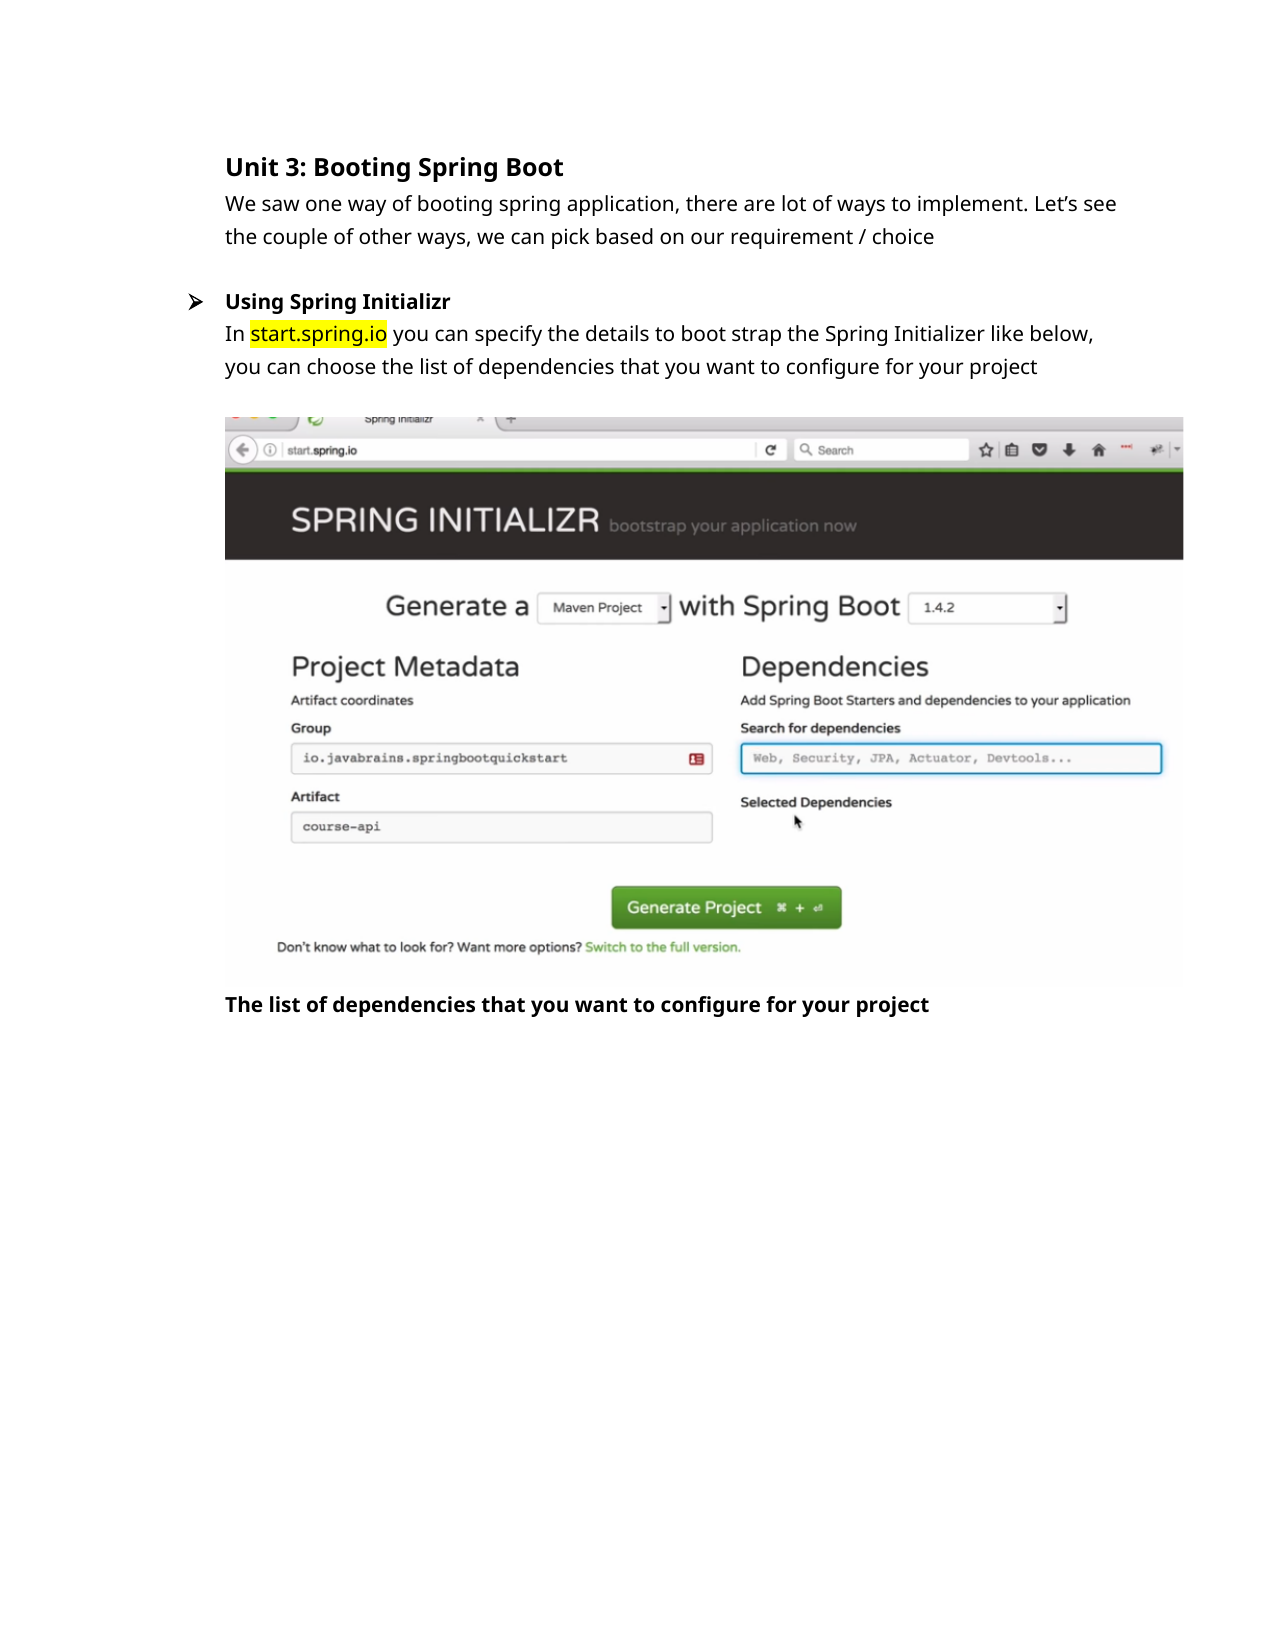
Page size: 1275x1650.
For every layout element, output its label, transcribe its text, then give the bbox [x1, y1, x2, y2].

list Using Spring Initializr [187, 287, 1125, 315]
list In start.spring.io you can specify the details to boot strap the Spring Initializer like below, you can choose the list of dependencies that you want to configure for your project [225, 319, 1125, 381]
list The list of dependencies that you want to configure for your project [225, 990, 1125, 1019]
list We saw one way of booting spring application, there are lot of ways to implement. Let’s see the couple of other ways, we can pick based on our requirement / choice [225, 189, 1125, 250]
list Unit 3: Booting Spring Boot [225, 150, 1125, 184]
picture [225, 417, 1184, 987]
